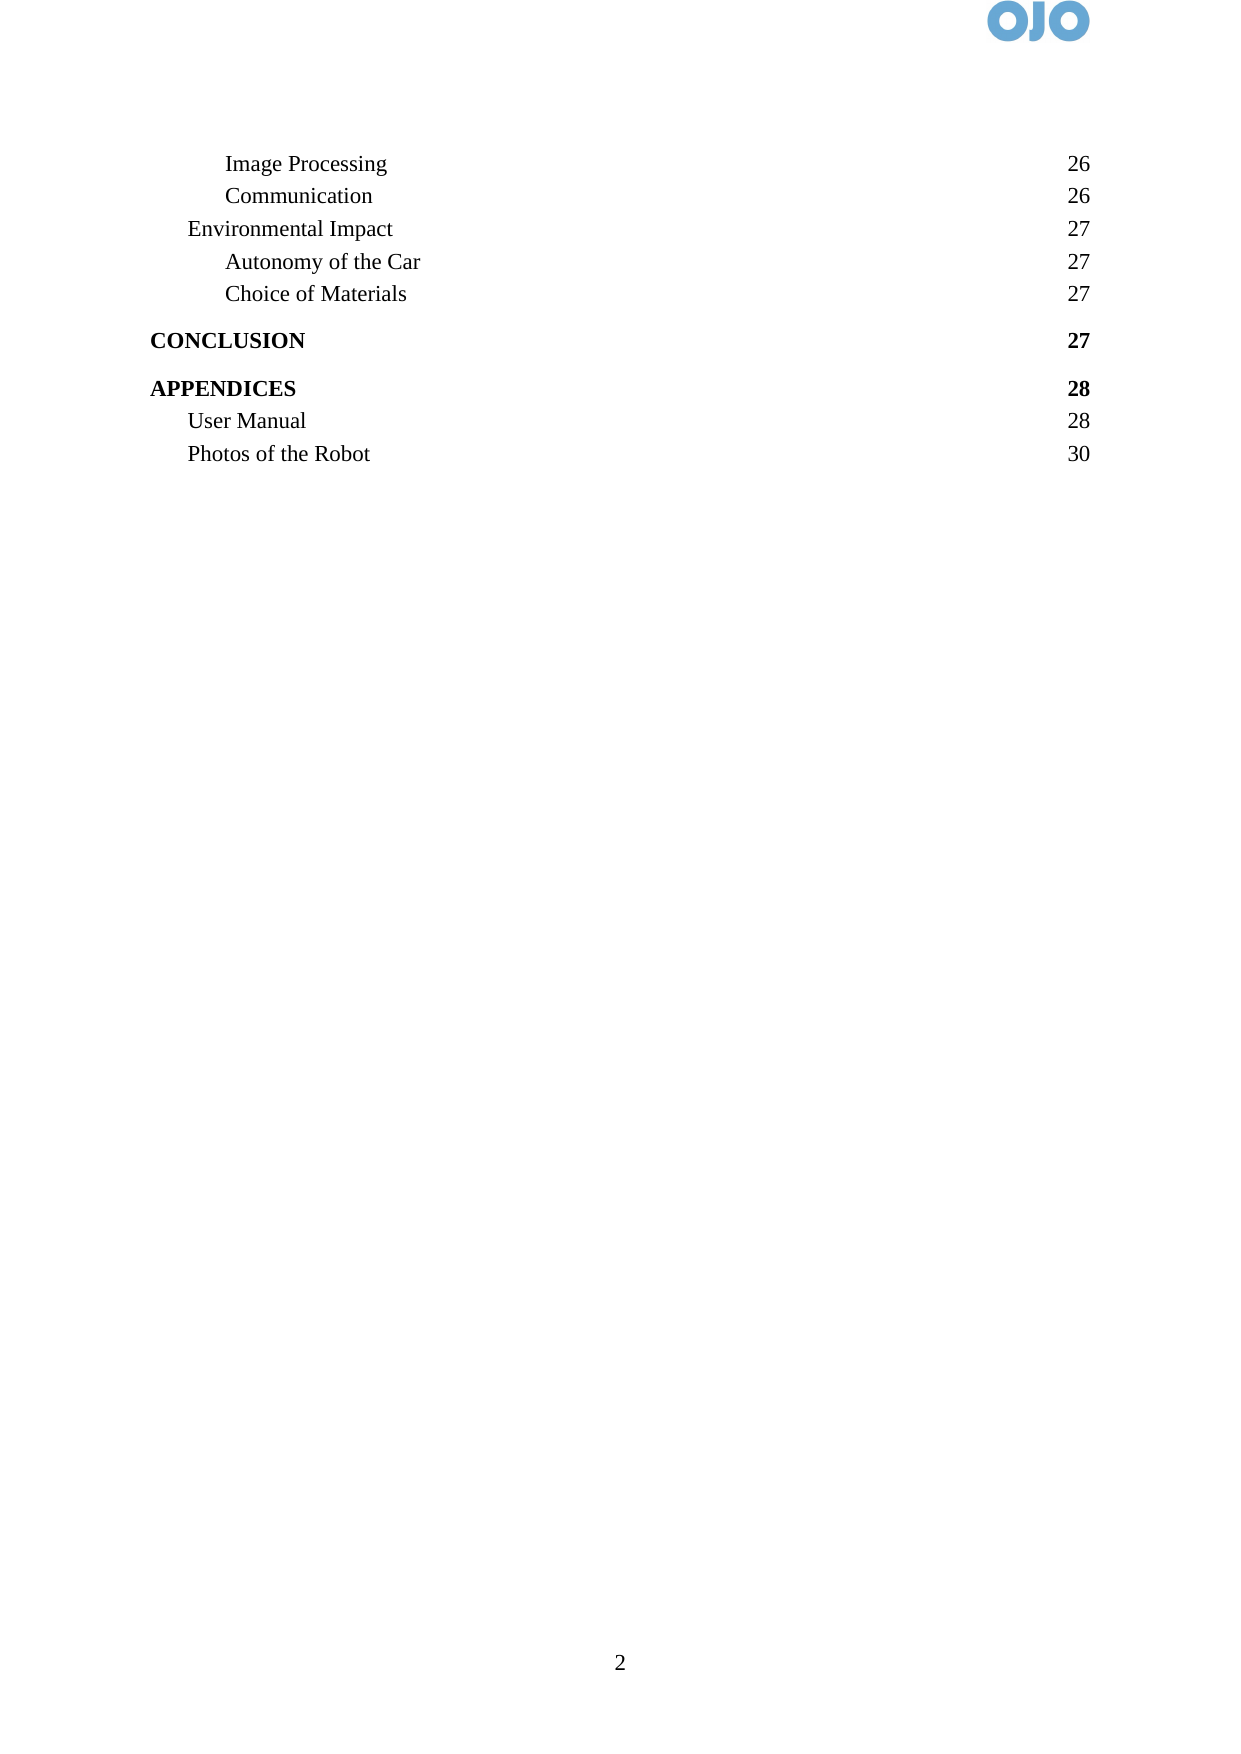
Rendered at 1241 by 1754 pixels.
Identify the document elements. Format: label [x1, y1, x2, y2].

picture [986, 0, 1091, 43]
